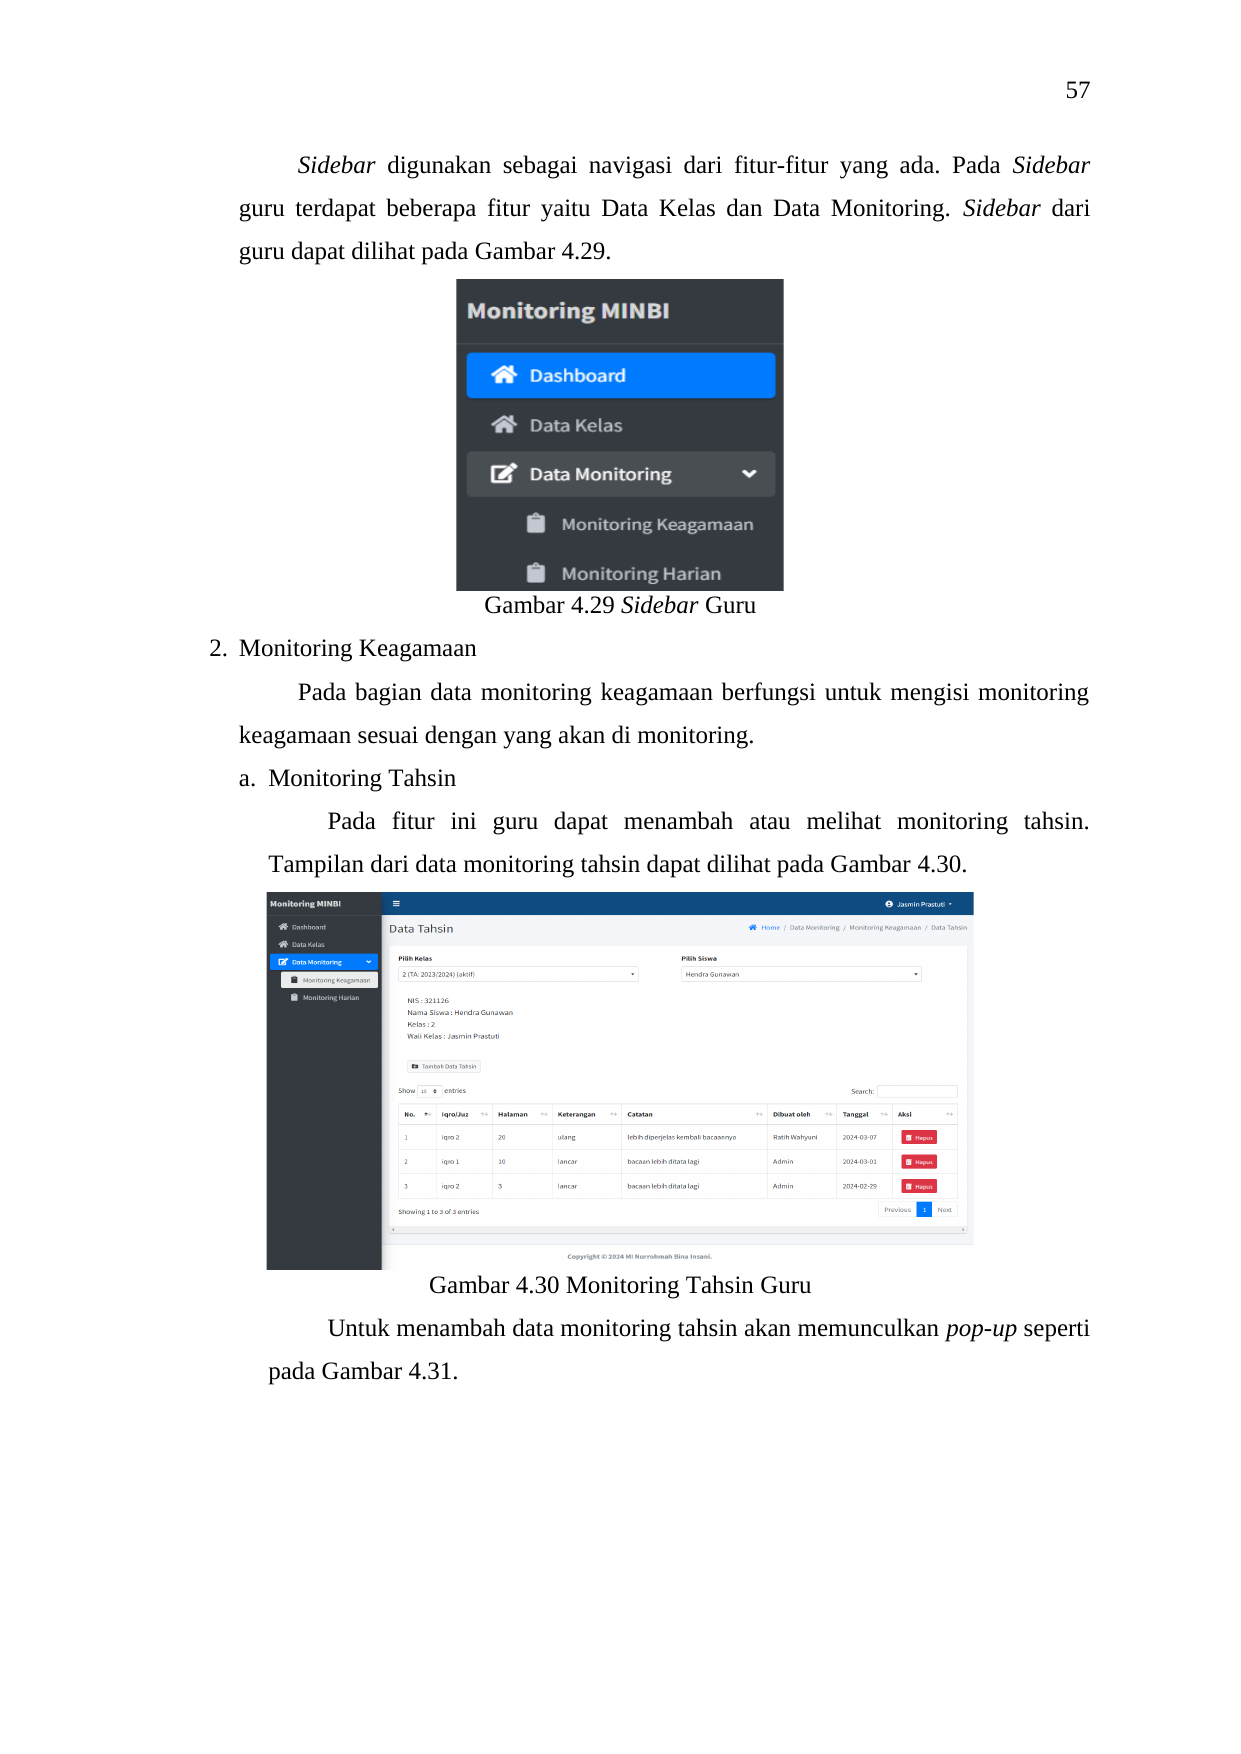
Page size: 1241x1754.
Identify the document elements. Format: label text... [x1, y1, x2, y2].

text Pada bagian data monitoring keagamaan berfungsi untuk mengisi monitoring keagamaan sesuai dengan yang akan di monitoring. [239, 677, 1090, 748]
list Monitoring Keagamaan [209, 633, 1090, 662]
text Gambar 4.30 Monitoring Tahsin Guru [150, 1270, 1090, 1298]
text Pada fitur ini guru dapat menambah atau melihat monitoring tahsin. Tampilan dari data monitoring tahsin dapat dilihat pada Gambar 4.30. [268, 806, 1090, 878]
text Sidebar digunakan sebagai navigasi dari fitur-fitur yang ada. Pada Sidebar guru terdapat beberapa fitur yaitu Data Kelas dan Data Monitoring. Sidebar dari guru dapat dilihat pada Gambar 4.29. [239, 150, 1090, 265]
text Gambar 4.29 Sidebar Guru [150, 590, 1090, 619]
text Untuk menambah data monitoring tahsin akan memunculkan pop-up seperti pada Gambar 4.31. [268, 1313, 1090, 1385]
picture [266, 892, 974, 1270]
picture [456, 279, 784, 591]
list Monitoring Tahsin [239, 763, 1090, 792]
